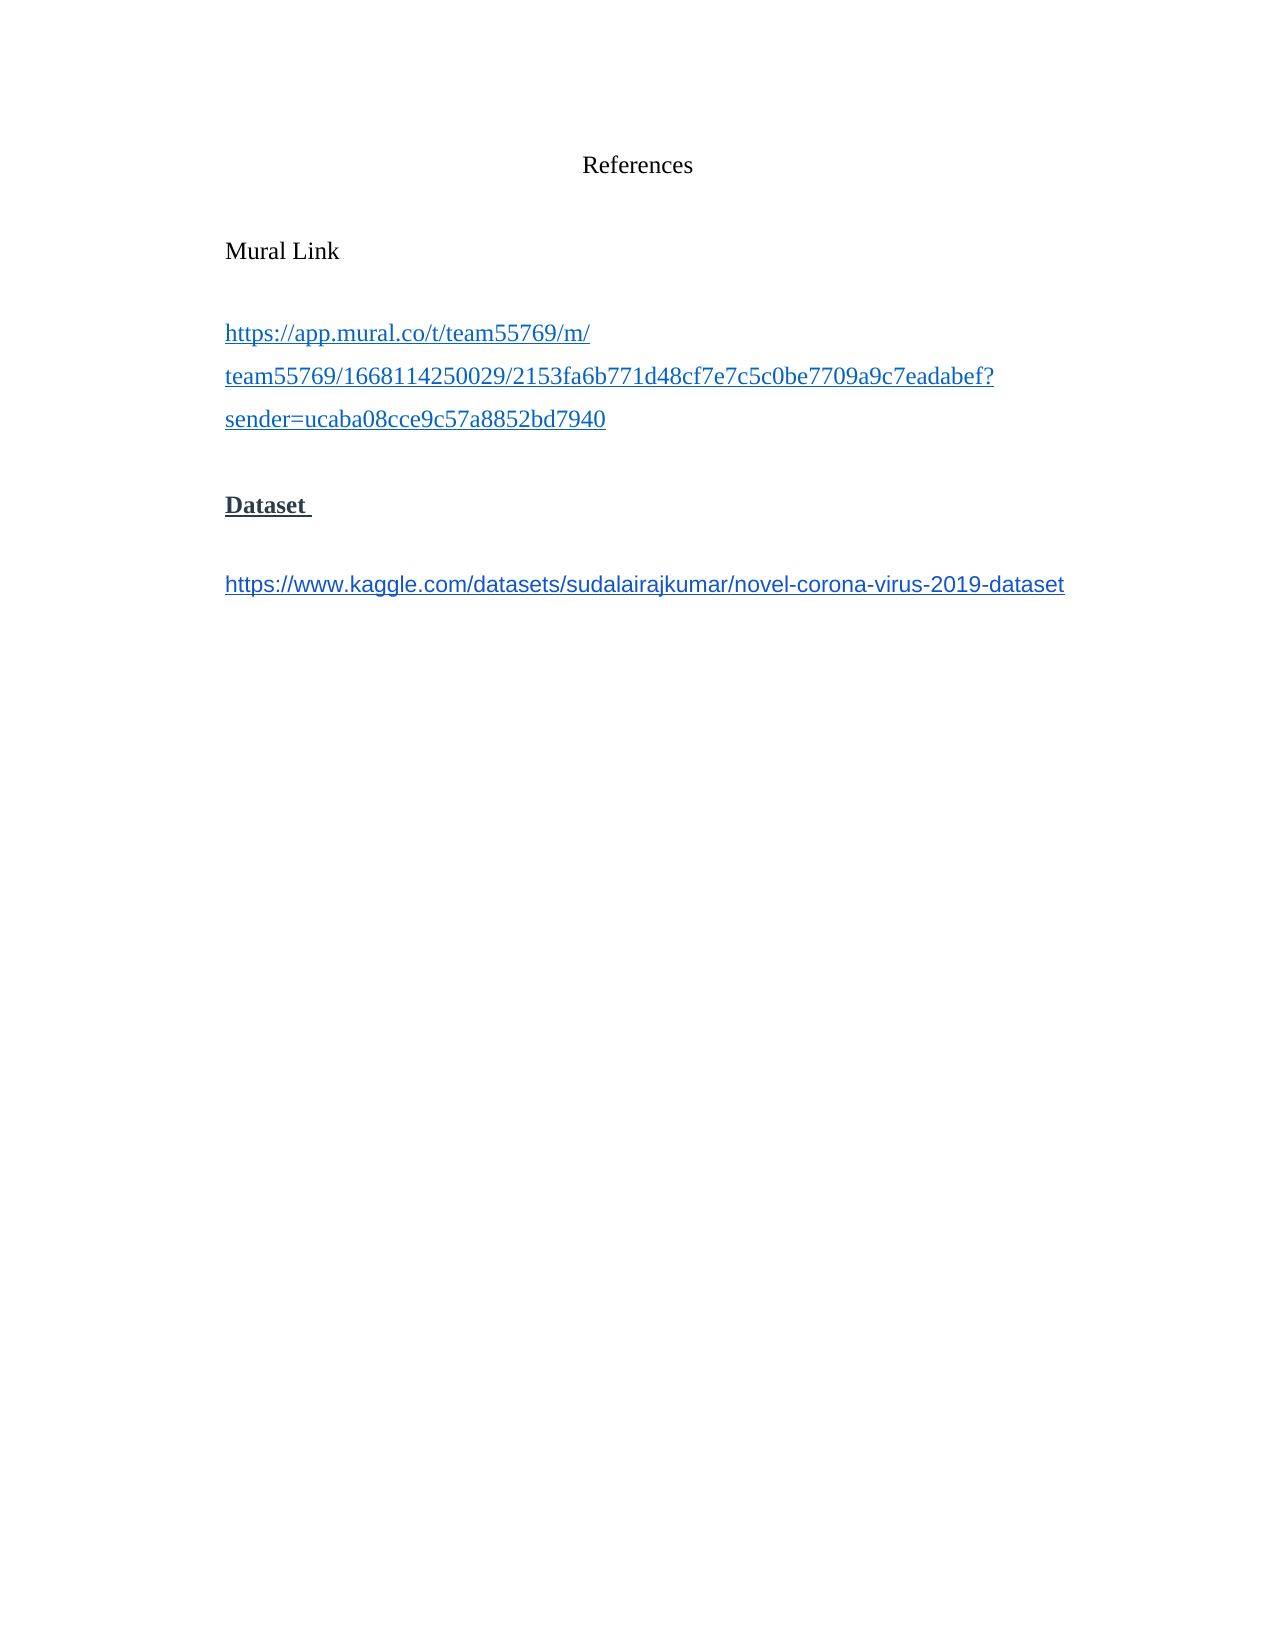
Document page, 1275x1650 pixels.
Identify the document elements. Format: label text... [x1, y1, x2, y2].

text References [150, 150, 1125, 179]
text https://www.kaggle.com/datasets/sudalairajkumar/novel-corona-virus-2019-dataset [225, 571, 1125, 598]
text https://app.mural.co/t/team55769/m/team55769/1668114250029/2153fa6b771d48cf7e7c5c0be7709a9c7eadabef?sender=ucaba08cce9c57a8852bd7940 [225, 318, 1125, 433]
text Mural Link [225, 236, 1125, 304]
text Dataset [225, 490, 1125, 558]
